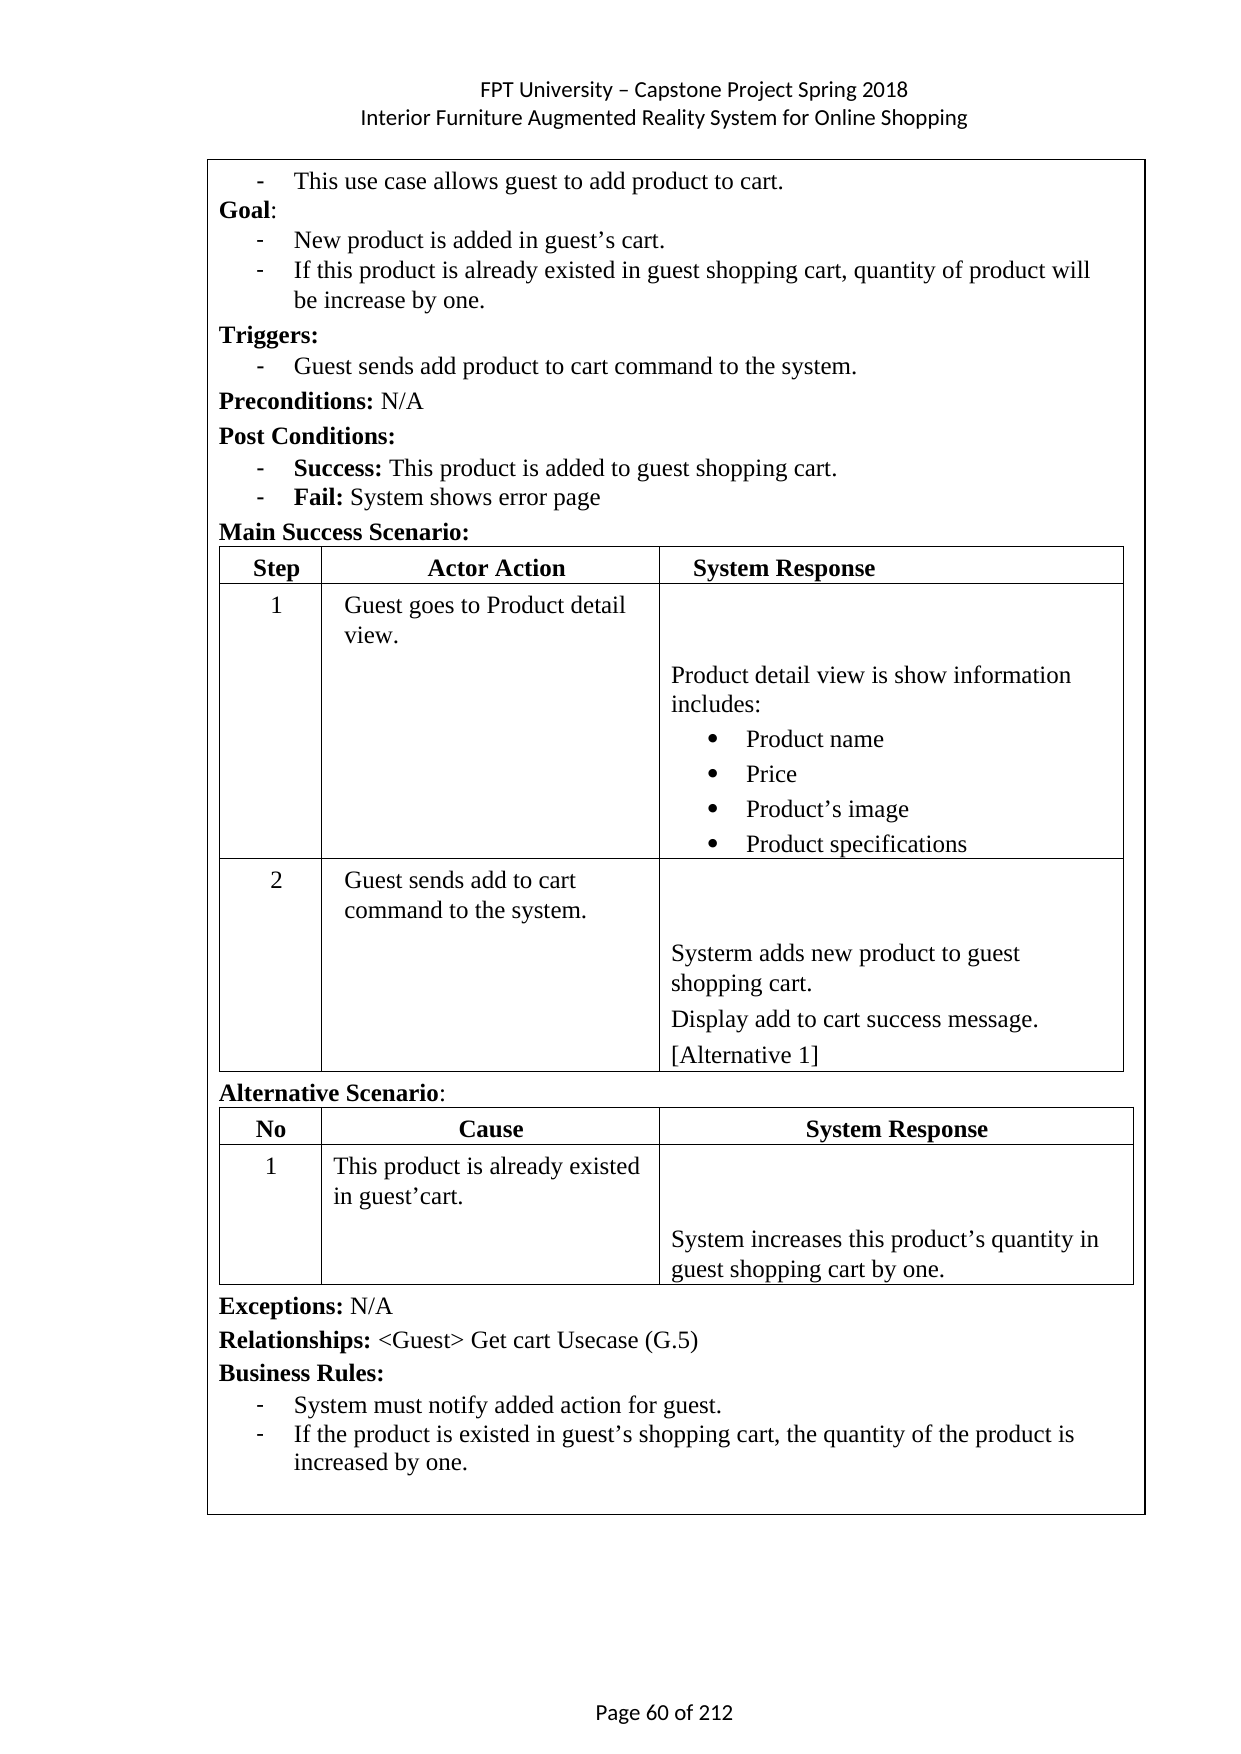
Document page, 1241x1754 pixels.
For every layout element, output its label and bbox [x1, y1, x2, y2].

table_cell [208, 160, 1144, 1514]
